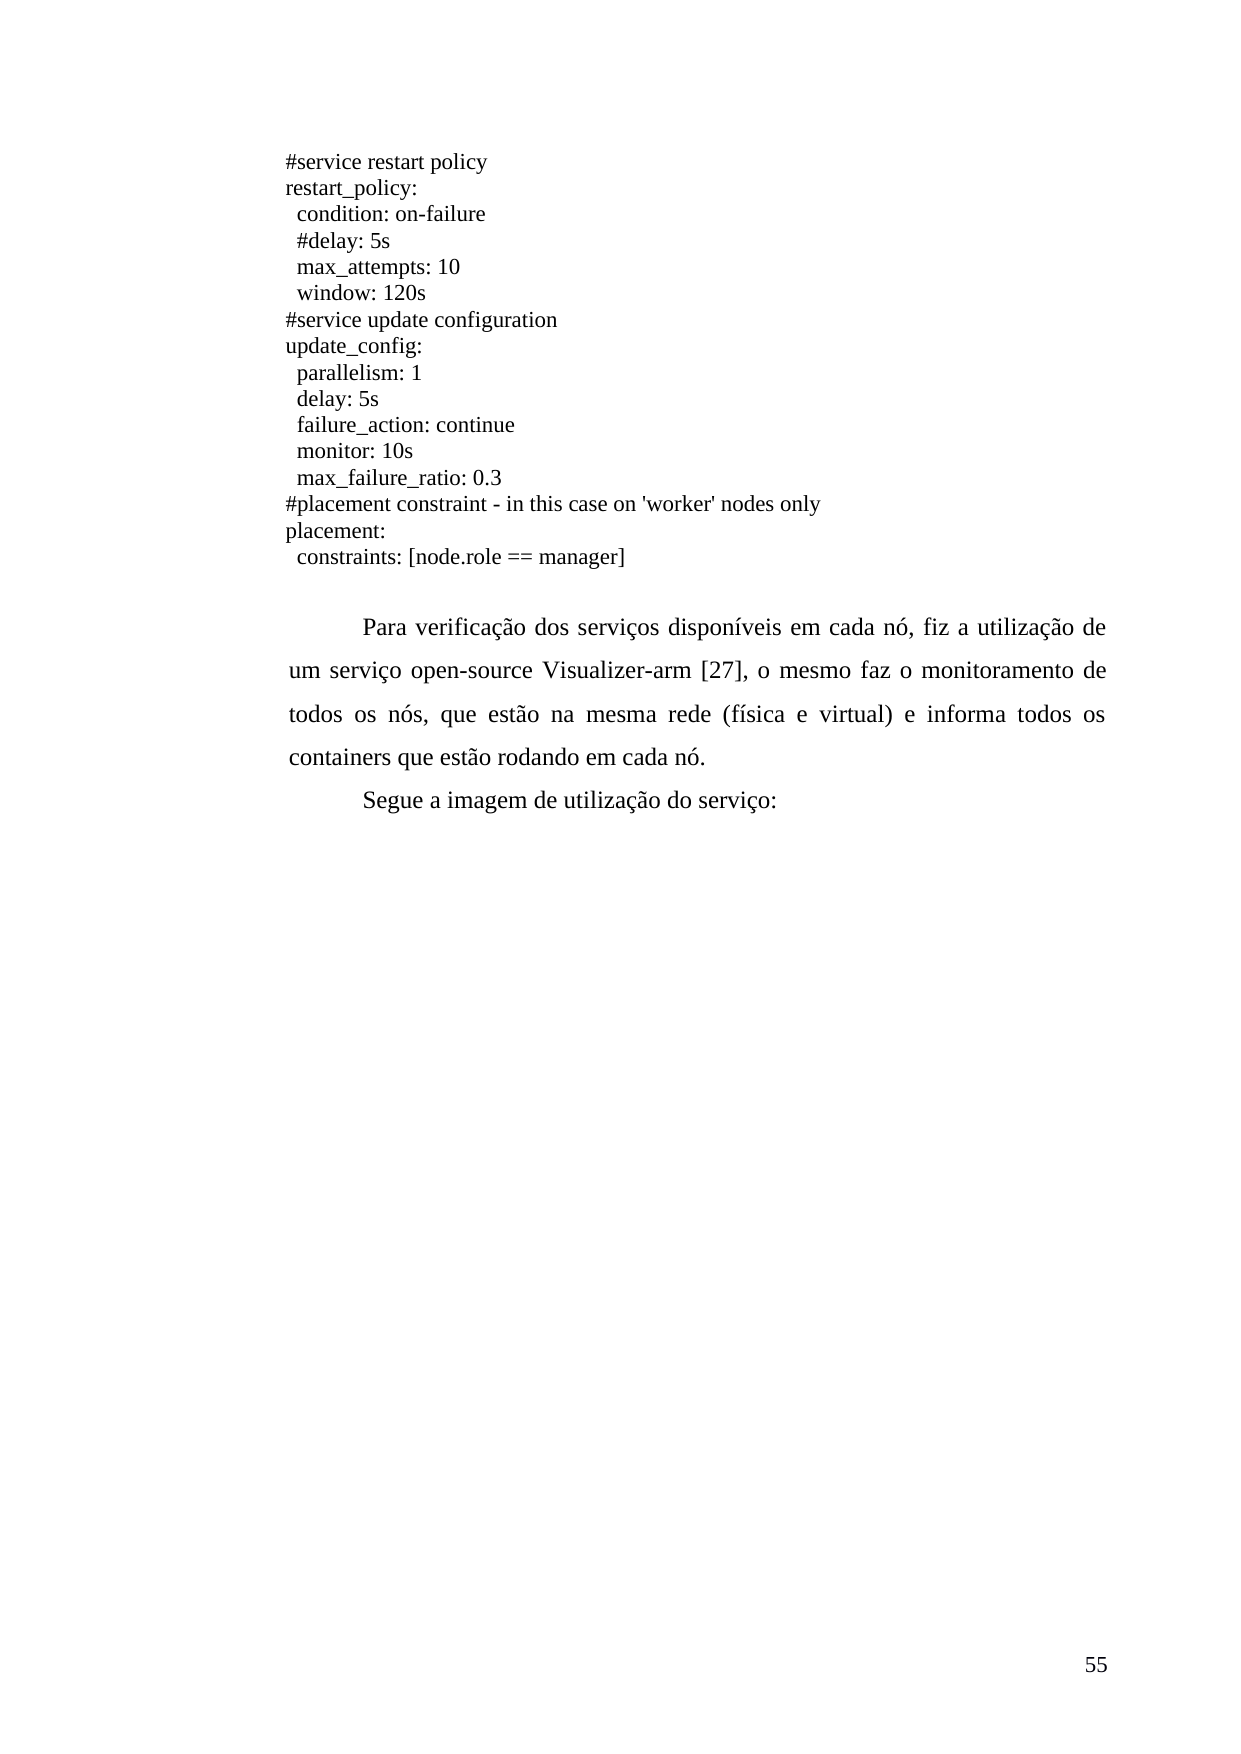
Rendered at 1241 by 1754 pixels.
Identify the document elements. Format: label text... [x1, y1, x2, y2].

text window: 120s [251, 279, 1107, 306]
text update_config: [251, 332, 1107, 358]
text constraints: [node.role == manager] [251, 543, 1107, 569]
text delay: 5s [251, 385, 1107, 411]
text #delay: 5s [251, 227, 1107, 253]
text max_failure_ratio: 0.3 [251, 464, 1107, 490]
text monitor: 10s [251, 438, 1107, 464]
text failure_action: continue [251, 411, 1107, 438]
text condition: on-failure [251, 200, 1107, 227]
text #placement constraint - in this case on 'worker' nodes only [251, 490, 1107, 517]
text max_attempts: 10 [251, 253, 1107, 279]
text Segue a imagem de utilização do serviço: [288, 785, 1107, 814]
text #service restart policy [251, 148, 1107, 174]
text Para verificação dos serviços disponíveis em cada nó, fiz a utilização de um serviço open-source Visualizer-arm [27], o mesmo faz o monitoramento de todos os nós, que estão na mesma rede (física e virtual) e informa todos os containers que estão rodando em cada nó. [288, 612, 1107, 771]
text parallelism: 1 [251, 358, 1107, 385]
text restart_policy: [251, 174, 1107, 200]
text #service update configuration [251, 306, 1107, 332]
text placement: [251, 517, 1107, 543]
